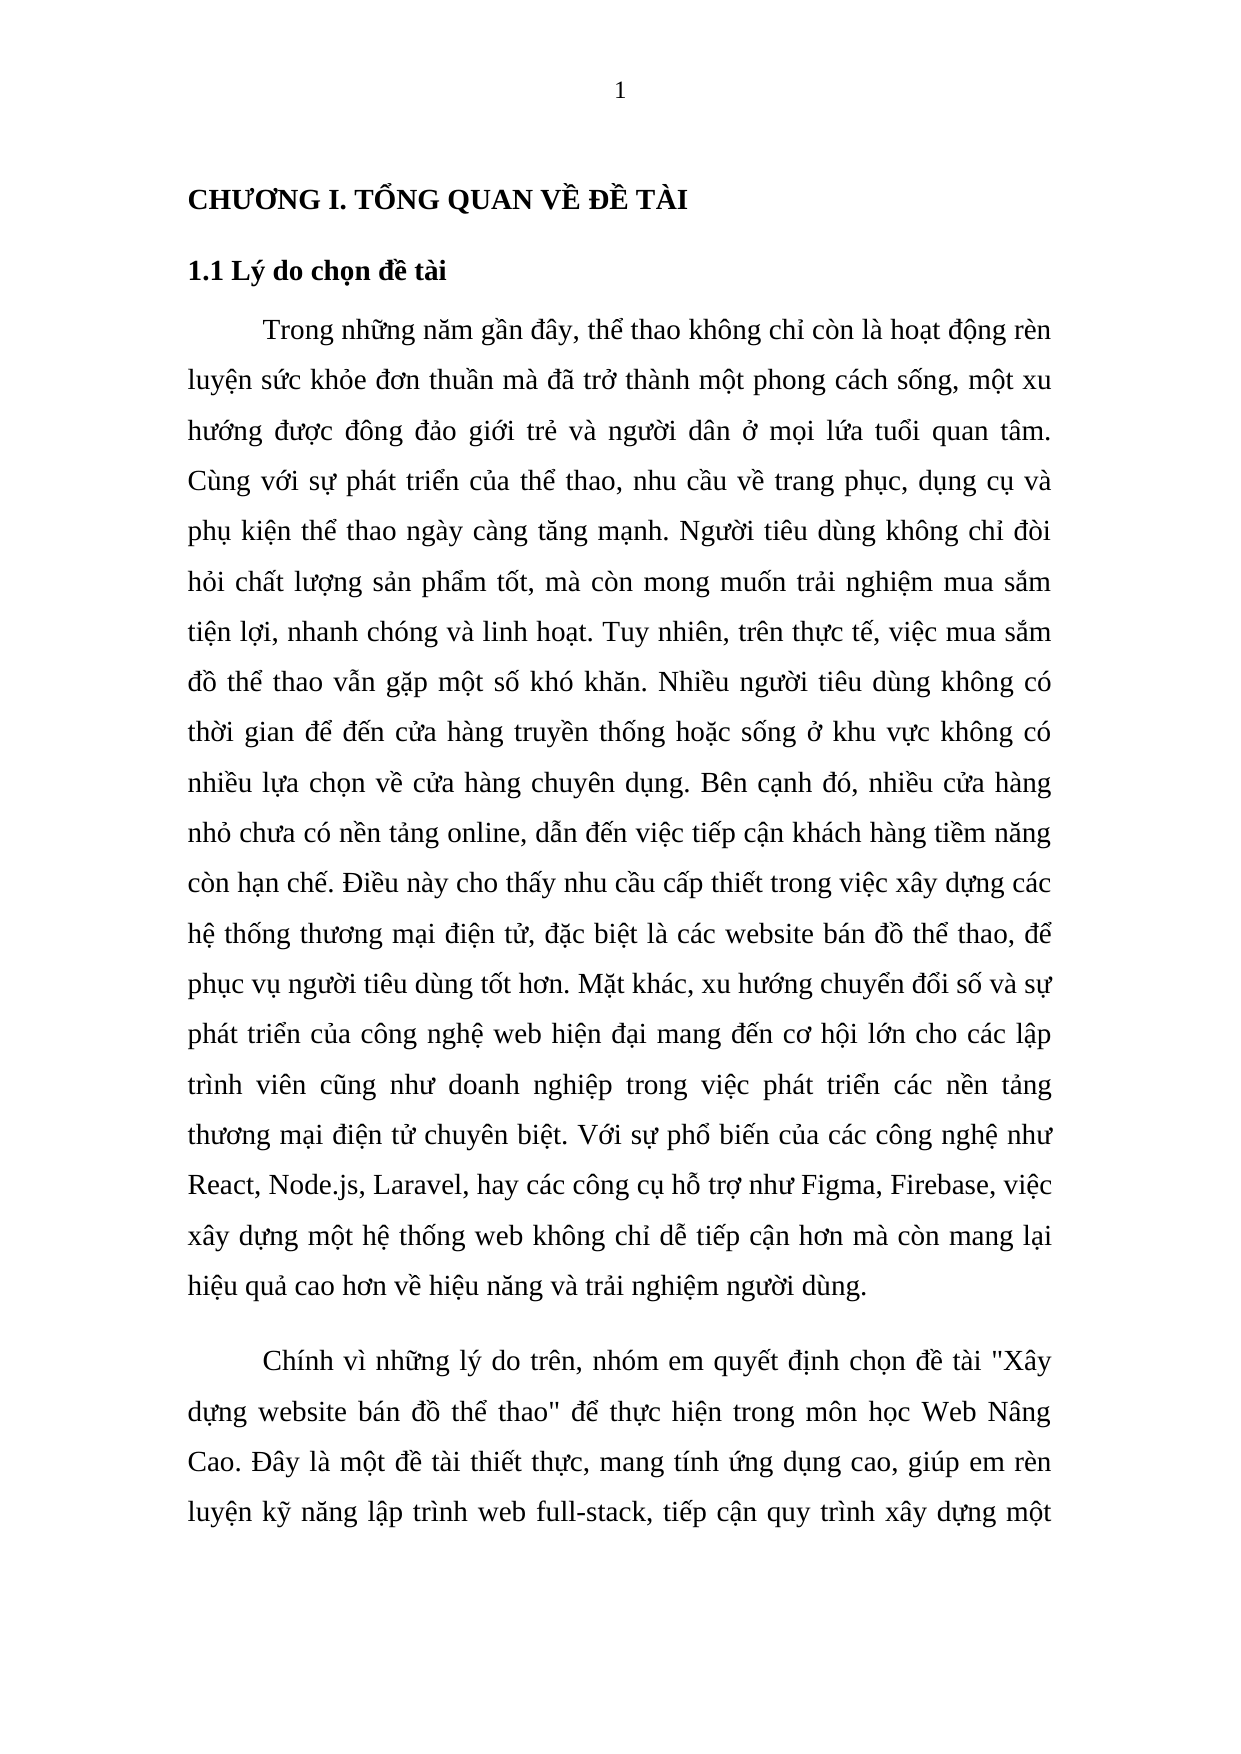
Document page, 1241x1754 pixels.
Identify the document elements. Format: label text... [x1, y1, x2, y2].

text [187, 1343, 1053, 1528]
text Trong những năm gần đây, thể thao không chỉ còn là hoạt động rèn luyện sức khỏe đơn thuần mà đã trở thành một phong cách sống, một xu hướng được đông đảo giới trẻ và người dân ở mọi lứa tuổi quan tâm. Cùng với sự phát triển của thể thao, nhu cầu về trang phục, dụng cụ và phụ kiện thể thao ngày càng tăng mạnh. Người tiêu dùng không chỉ đòi hỏi chất lượng sản phẩm tốt, mà còn mong muốn trải nghiệm mua sắm tiện lợi, nhanh chóng và linh hoạt. Tuy nhiên, trên thực tế, việc mua sắm đồ thể thao vẫn gặp một số khó khăn. Nhiều người tiêu dùng không có thời gian để đến cửa hàng truyền thống hoặc sống ở khu vực không có nhiều lựa chọn về cửa hàng chuyên dụng. Bên cạnh đó, nhiều cửa hàng nhỏ chưa có nền tảng online, dẫn đến việc tiếp cận khách hàng tiềm năng còn hạn chế. Điều này cho thấy nhu cầu cấp thiết trong việc xây dựng các hệ thống thương mại điện tử, đặc biệt là các website bán đồ thể thao, để phục vụ người tiêu dùng tốt hơn. Mặt khác, xu hướng chuyển đổi số và sự phát triển của công nghệ web hiện đại mang đến cơ hội lớn cho các lập trình viên cũng như doanh nghiệp trong việc phát triển các nền tảng thương mại điện tử chuyên biệt. Với sự phổ biến của các công nghệ như React, Node.js, Laravel, hay các công cụ hỗ trợ như Figma, Firebase, việc xây dựng một hệ thống web không chỉ dễ tiếp cận hơn mà còn mang lại hiệu quả cao hơn về hiệu năng và trải nghiệm người dùng. [187, 312, 1053, 1302]
subtitle 1.1 Lý do chọn đề tài [187, 253, 1053, 287]
subtitle CHƯƠNG I. TỔNG QUAN VỀ ĐỀ TÀI [187, 182, 1053, 216]
